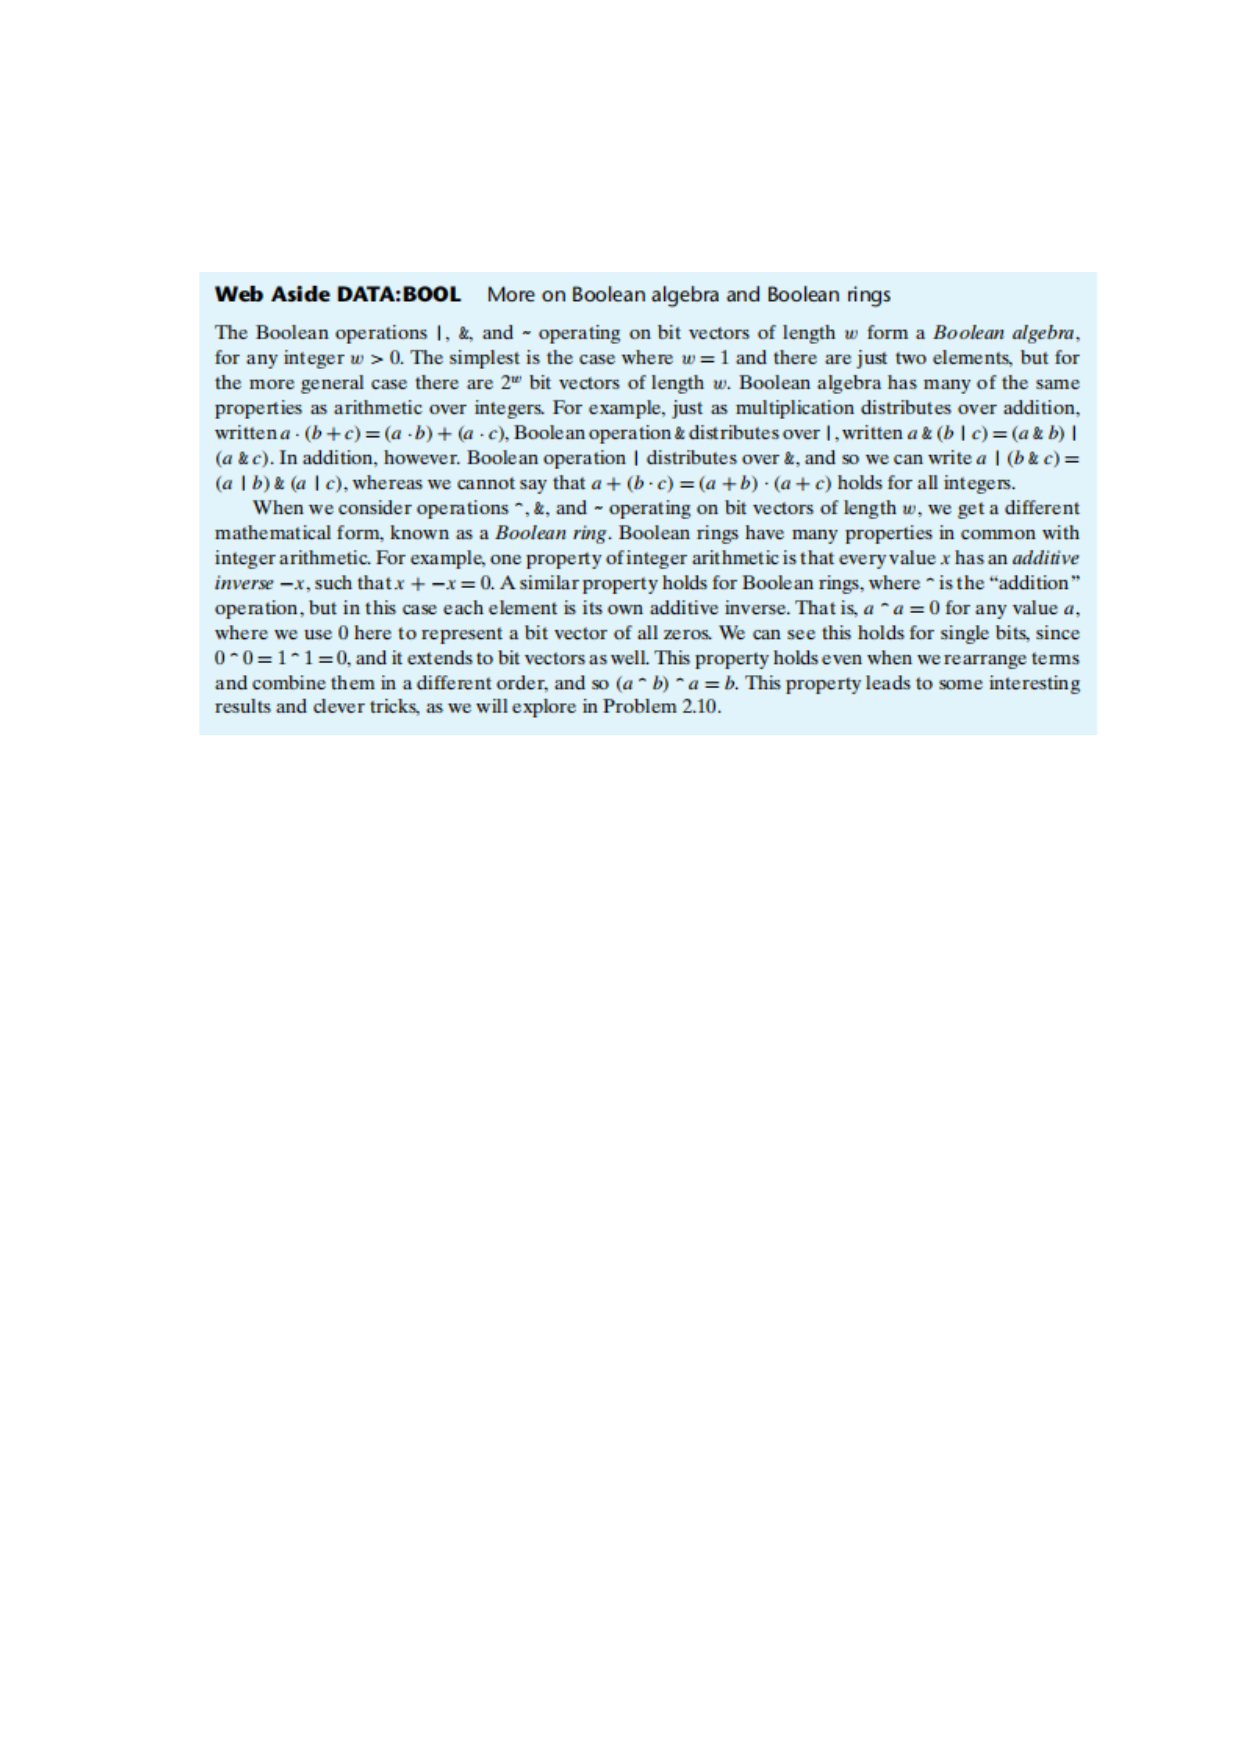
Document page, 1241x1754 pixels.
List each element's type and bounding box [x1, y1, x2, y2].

picture [187, 272, 1149, 735]
